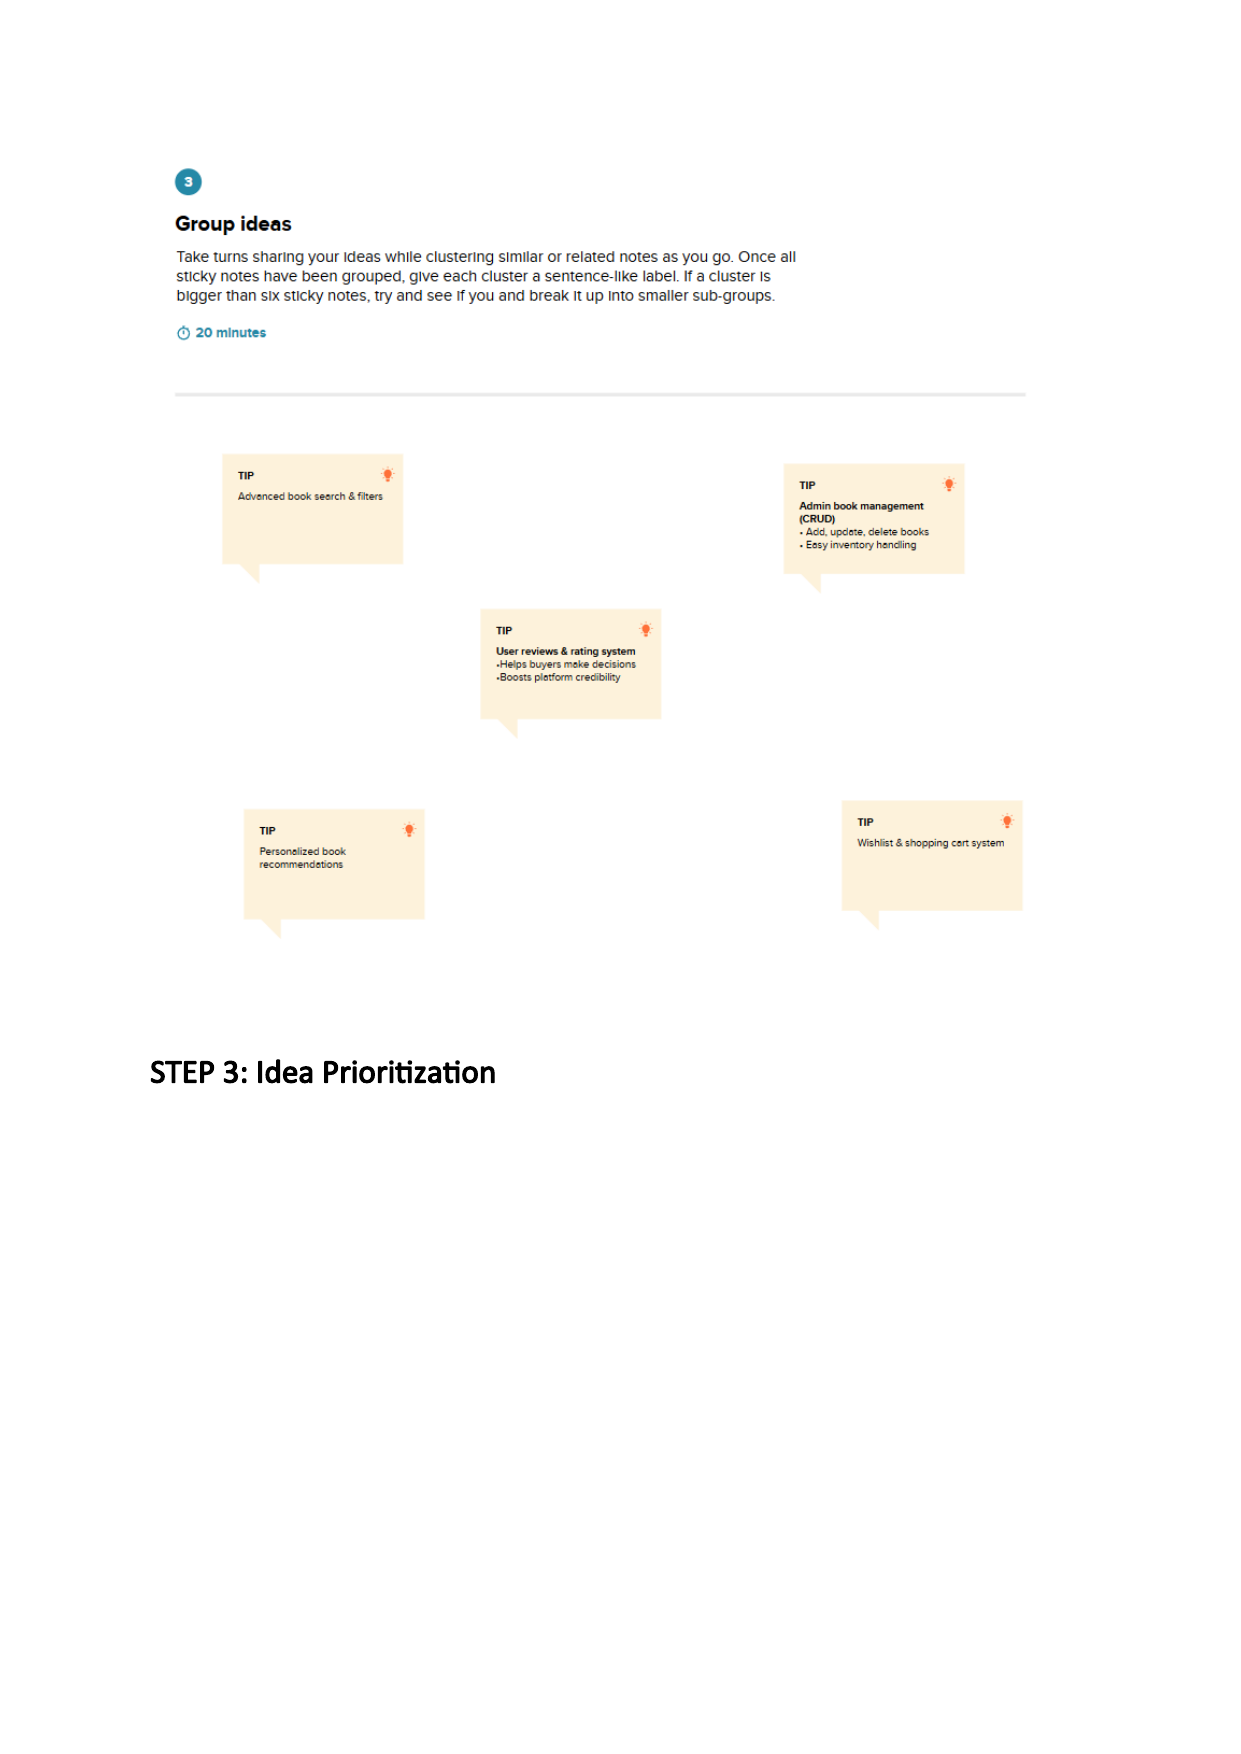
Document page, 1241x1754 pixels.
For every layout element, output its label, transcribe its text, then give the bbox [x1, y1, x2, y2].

picture [150, 150, 1090, 954]
text STEP 3: Idea Prioritization [150, 1050, 1090, 1091]
